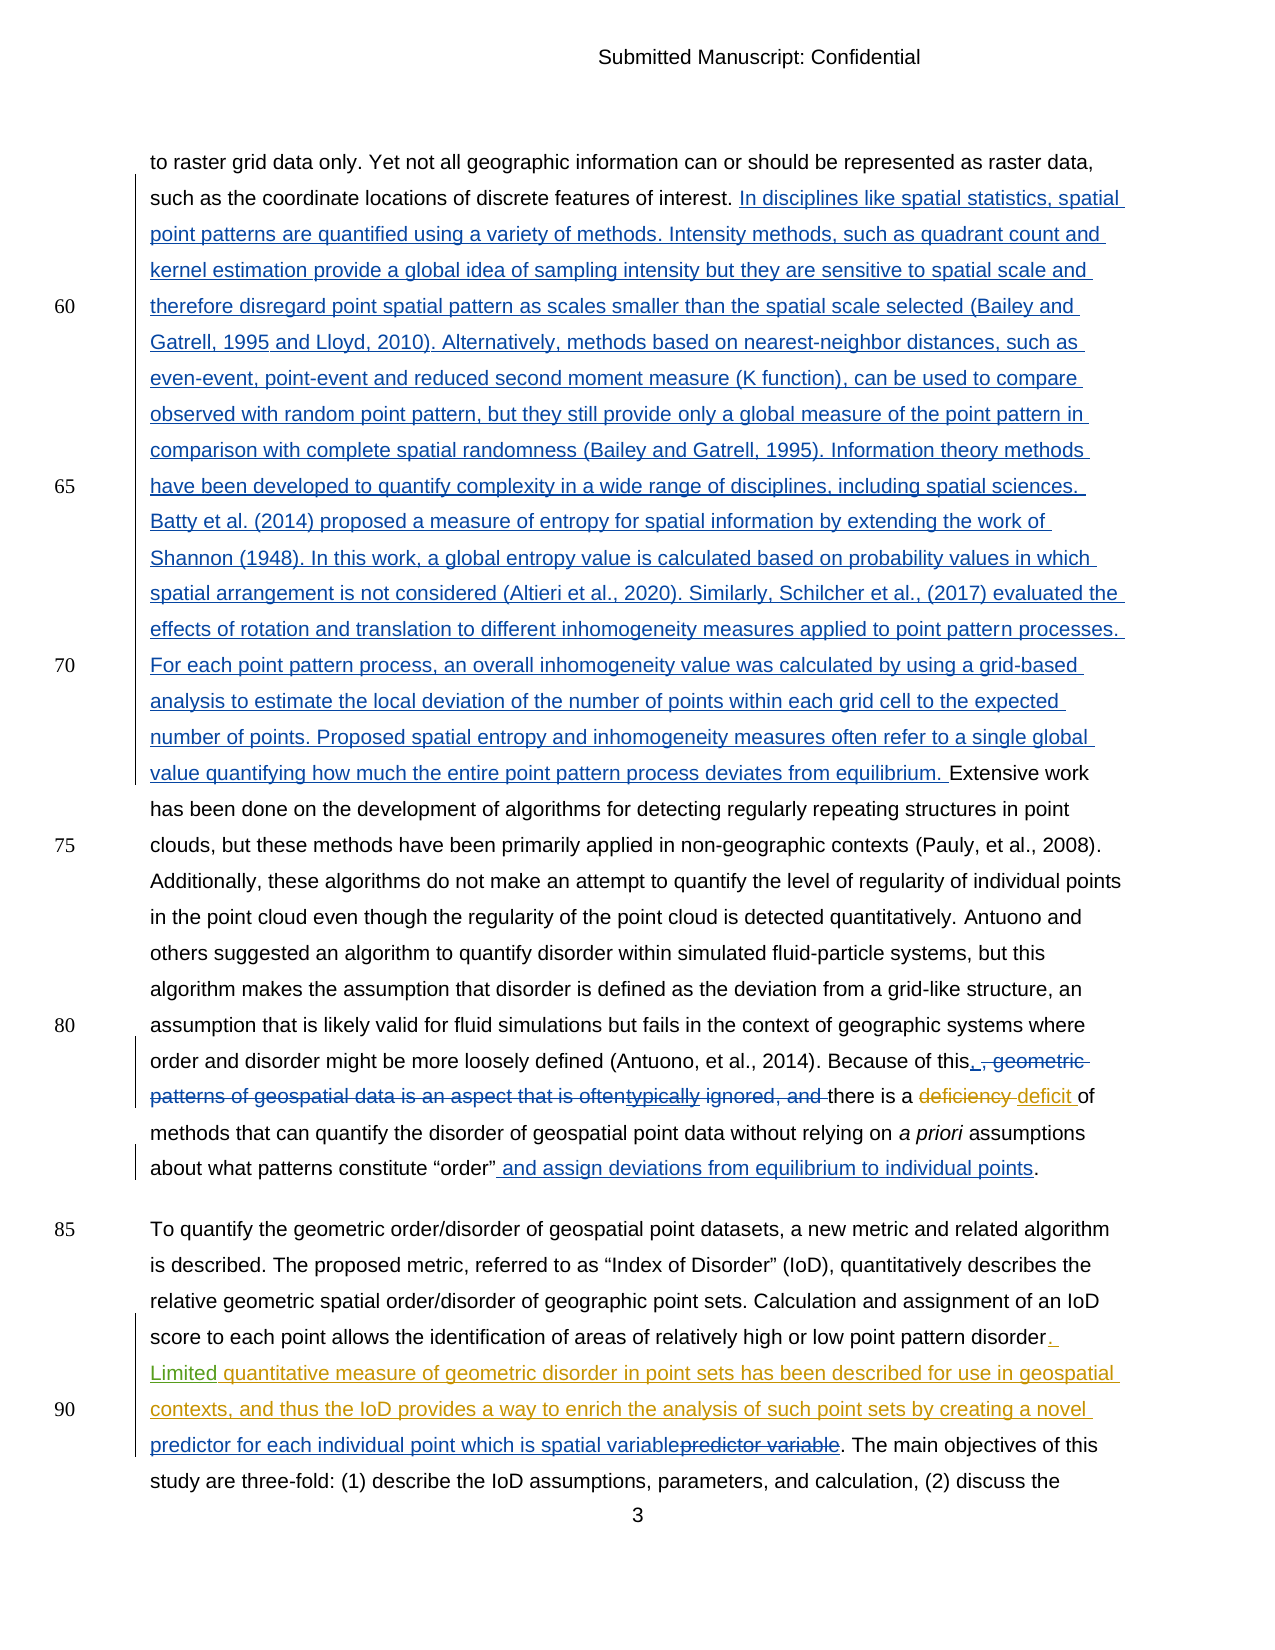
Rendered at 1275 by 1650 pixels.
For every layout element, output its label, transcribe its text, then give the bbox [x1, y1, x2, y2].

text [150, 1217, 1125, 1493]
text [150, 150, 1125, 602]
